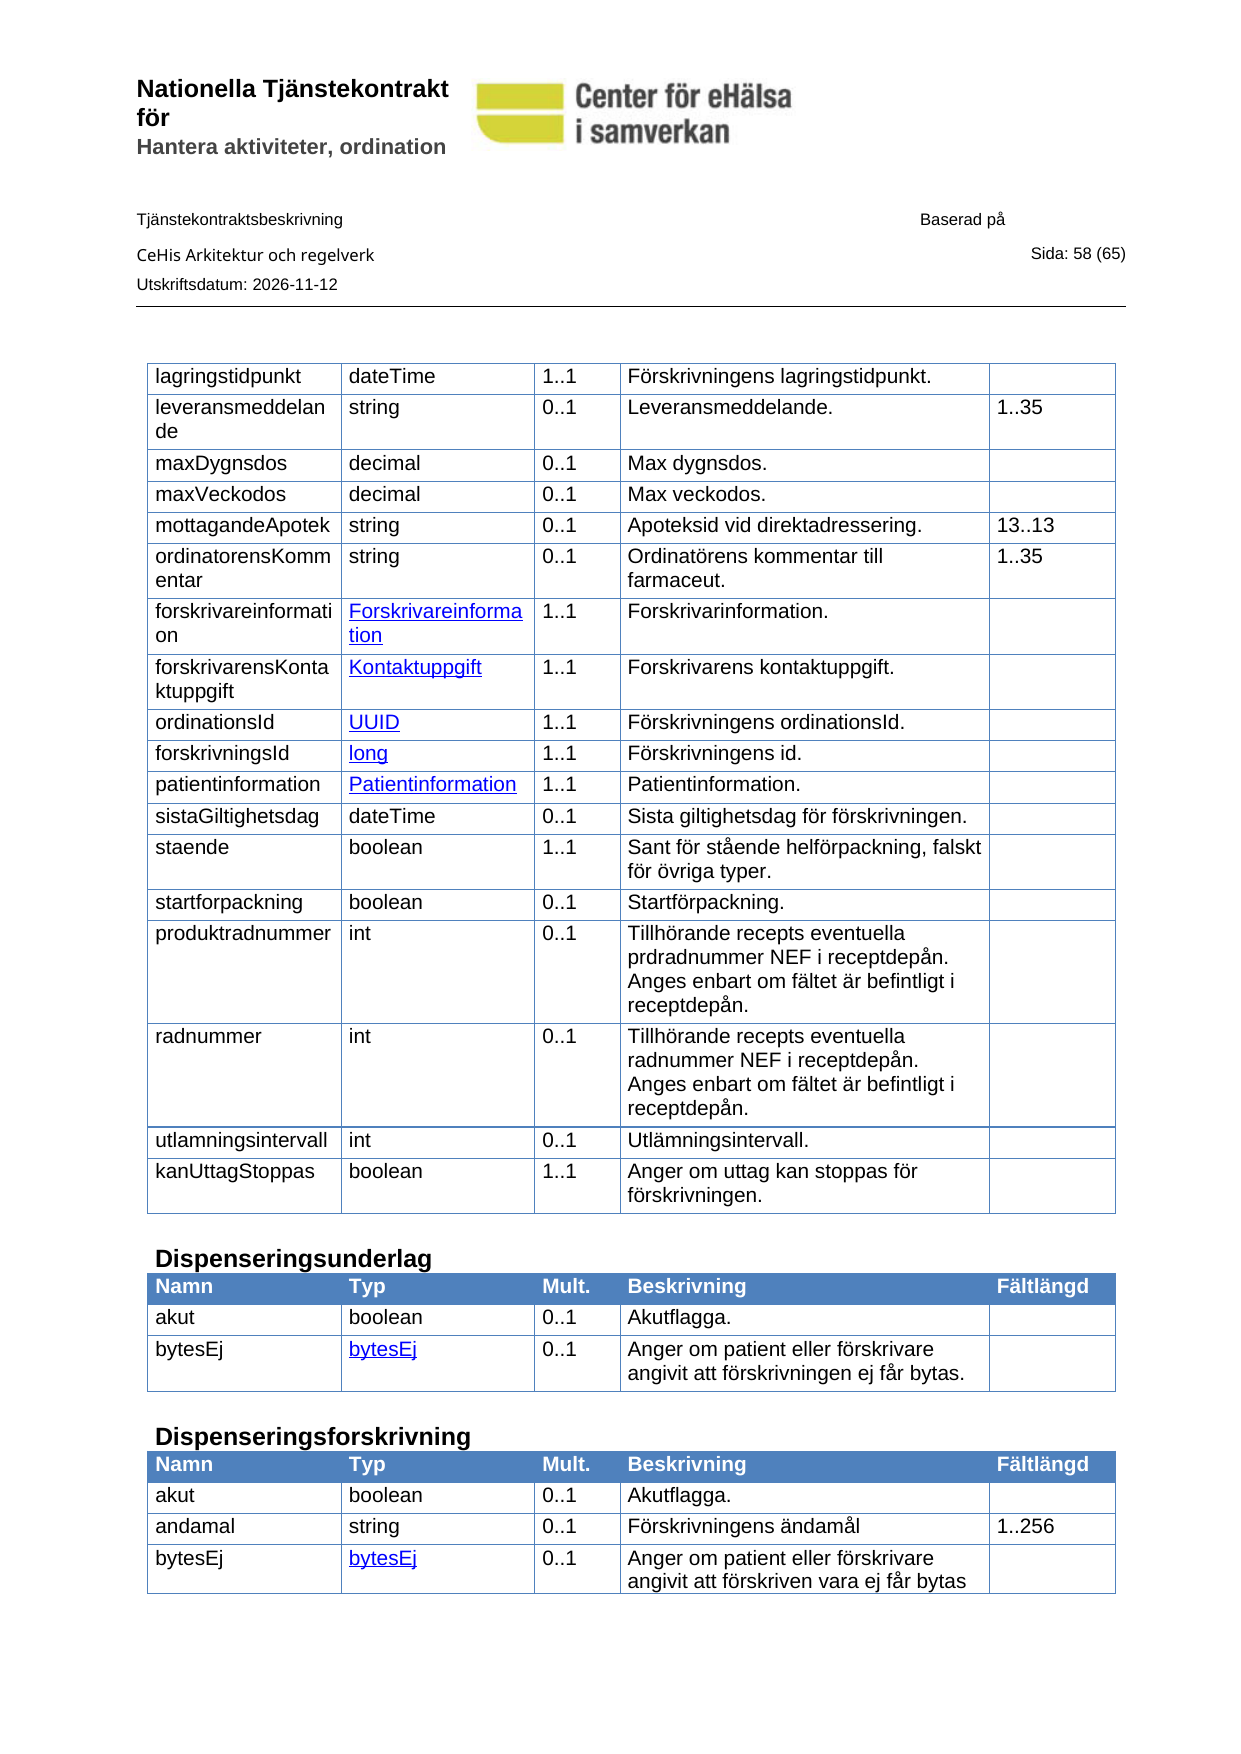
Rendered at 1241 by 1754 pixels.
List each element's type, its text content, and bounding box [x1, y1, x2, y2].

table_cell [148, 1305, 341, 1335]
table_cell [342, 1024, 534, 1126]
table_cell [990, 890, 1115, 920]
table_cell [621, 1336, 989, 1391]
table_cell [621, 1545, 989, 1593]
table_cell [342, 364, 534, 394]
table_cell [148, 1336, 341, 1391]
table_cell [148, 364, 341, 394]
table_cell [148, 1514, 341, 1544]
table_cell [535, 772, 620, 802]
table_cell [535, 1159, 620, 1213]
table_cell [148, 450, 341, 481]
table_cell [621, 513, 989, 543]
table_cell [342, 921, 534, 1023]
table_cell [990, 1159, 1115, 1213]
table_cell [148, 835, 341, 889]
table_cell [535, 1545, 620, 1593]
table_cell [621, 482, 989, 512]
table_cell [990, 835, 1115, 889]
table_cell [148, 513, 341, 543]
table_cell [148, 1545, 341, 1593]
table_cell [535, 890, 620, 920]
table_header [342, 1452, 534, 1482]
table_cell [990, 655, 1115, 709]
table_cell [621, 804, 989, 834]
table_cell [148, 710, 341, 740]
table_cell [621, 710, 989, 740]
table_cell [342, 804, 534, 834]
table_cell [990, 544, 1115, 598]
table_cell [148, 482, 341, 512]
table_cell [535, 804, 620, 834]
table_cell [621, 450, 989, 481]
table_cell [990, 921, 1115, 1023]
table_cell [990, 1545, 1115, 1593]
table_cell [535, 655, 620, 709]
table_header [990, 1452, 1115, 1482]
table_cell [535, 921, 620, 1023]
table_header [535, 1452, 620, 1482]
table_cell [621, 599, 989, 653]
picture [471, 78, 797, 151]
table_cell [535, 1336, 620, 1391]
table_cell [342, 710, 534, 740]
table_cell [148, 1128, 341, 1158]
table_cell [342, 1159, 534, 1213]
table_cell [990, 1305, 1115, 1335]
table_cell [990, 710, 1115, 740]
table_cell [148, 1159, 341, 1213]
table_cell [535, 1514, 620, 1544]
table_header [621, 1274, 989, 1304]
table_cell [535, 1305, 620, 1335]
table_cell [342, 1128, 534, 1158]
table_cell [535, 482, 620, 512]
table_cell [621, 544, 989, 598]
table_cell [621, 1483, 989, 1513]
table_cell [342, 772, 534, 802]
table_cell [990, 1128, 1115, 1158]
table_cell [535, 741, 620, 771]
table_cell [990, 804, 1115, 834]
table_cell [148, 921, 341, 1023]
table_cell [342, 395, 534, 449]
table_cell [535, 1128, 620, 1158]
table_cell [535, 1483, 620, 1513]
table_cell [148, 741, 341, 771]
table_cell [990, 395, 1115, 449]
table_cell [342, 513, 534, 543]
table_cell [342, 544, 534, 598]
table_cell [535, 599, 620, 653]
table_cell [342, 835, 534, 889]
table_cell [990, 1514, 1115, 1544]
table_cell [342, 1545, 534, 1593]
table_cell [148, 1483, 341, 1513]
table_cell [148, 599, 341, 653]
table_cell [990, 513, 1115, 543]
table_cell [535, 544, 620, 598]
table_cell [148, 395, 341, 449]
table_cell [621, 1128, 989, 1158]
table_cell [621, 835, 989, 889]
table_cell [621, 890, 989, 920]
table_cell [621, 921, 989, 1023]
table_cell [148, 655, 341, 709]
text Dispenseringsforskrivning [148, 1422, 1181, 1451]
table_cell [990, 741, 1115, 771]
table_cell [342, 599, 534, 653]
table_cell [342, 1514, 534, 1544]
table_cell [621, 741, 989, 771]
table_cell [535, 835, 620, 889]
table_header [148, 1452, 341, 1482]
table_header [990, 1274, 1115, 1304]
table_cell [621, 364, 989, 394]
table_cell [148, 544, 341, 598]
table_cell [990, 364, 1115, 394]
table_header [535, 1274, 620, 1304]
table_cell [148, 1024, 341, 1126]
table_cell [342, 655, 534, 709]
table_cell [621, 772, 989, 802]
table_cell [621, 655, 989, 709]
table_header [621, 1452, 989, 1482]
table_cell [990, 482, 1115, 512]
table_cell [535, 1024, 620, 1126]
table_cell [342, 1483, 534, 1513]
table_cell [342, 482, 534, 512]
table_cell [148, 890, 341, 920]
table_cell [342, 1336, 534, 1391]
text Dispenseringsunderlag [148, 1244, 1181, 1273]
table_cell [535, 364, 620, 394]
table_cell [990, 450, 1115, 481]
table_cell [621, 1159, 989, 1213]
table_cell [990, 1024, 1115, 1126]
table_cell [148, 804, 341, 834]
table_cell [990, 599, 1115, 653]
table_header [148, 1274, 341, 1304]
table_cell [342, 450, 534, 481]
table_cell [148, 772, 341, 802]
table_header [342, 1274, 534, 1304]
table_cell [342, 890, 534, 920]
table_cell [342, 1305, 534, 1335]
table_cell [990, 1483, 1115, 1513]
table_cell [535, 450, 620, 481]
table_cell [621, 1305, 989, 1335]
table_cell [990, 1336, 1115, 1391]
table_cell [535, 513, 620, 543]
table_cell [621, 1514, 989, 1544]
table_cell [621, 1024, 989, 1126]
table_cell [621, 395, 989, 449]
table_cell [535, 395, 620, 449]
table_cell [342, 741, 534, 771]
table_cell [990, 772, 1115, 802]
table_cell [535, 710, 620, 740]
